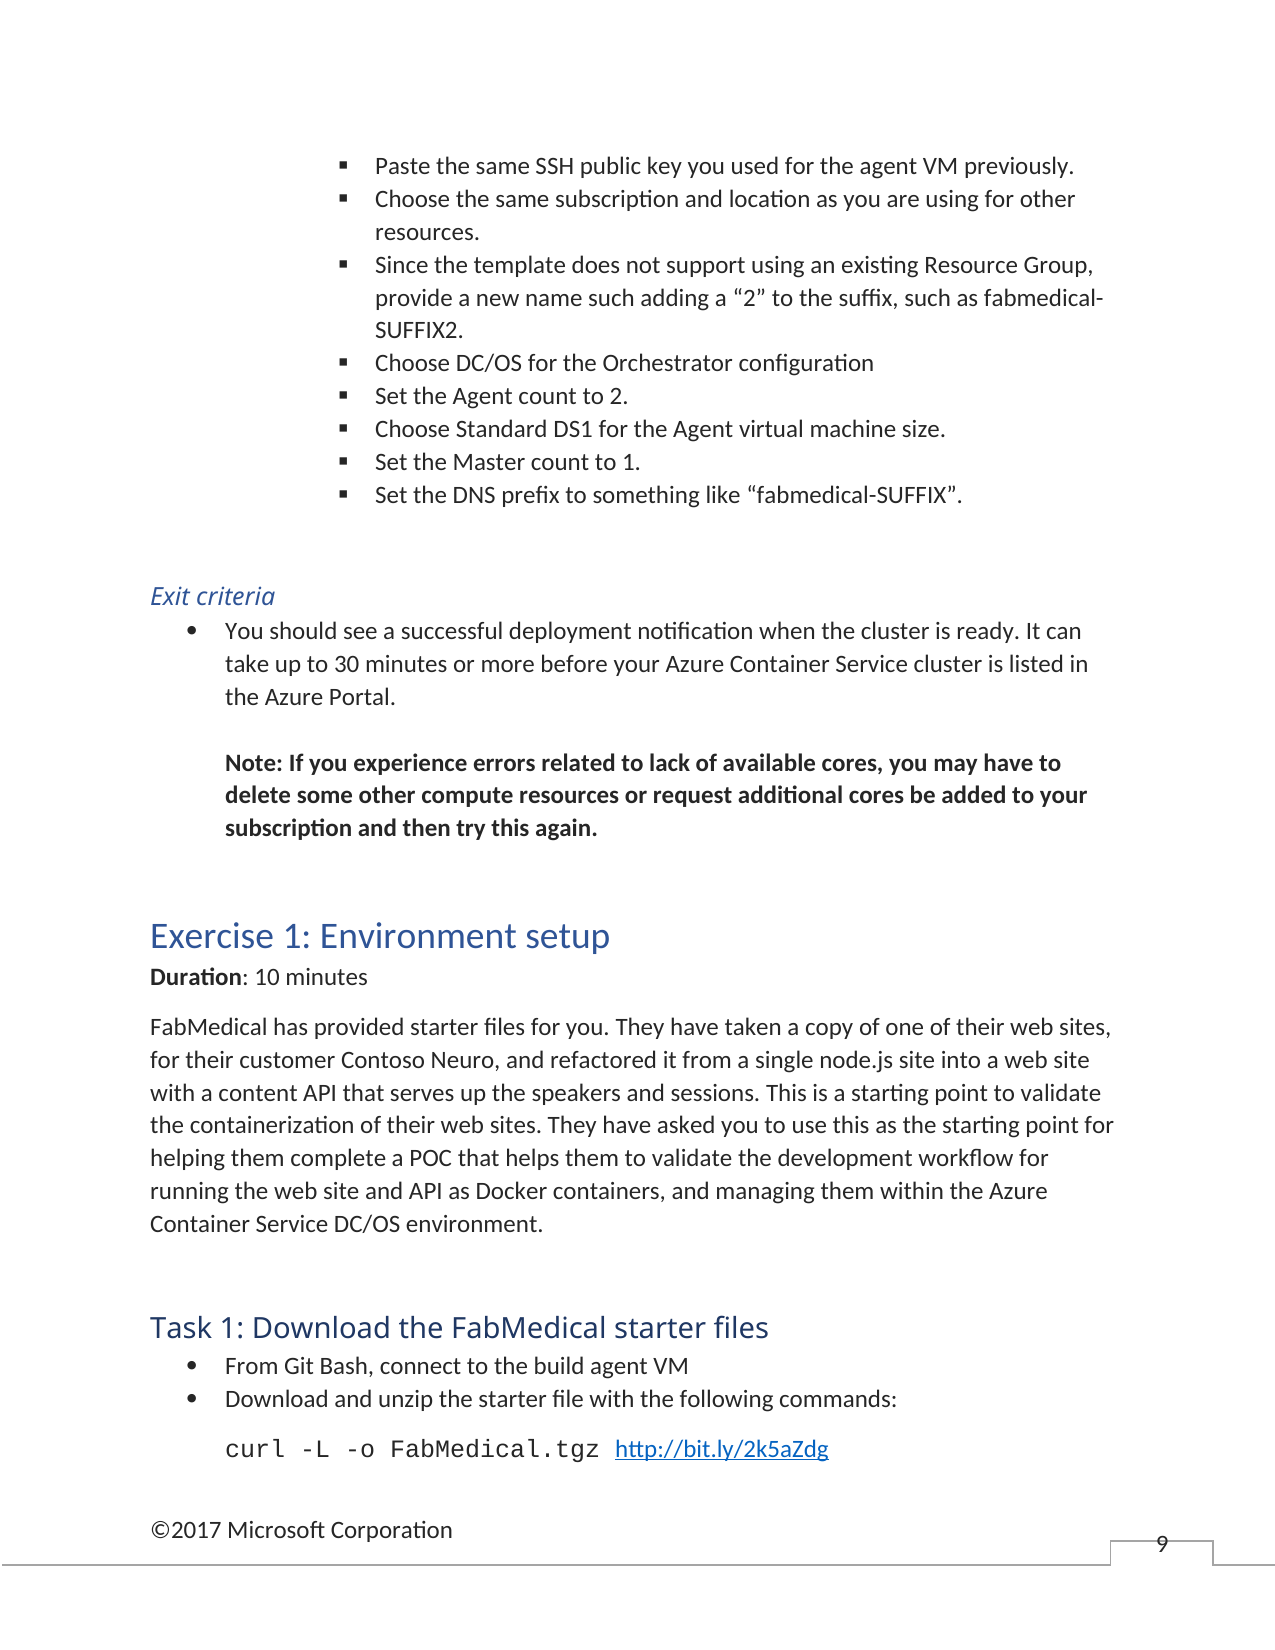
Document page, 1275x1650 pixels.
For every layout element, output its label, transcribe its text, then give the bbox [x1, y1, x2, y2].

subtitle Exit criteria [150, 578, 1125, 612]
list Set the Master count to 1. [337, 446, 1125, 477]
subtitle Task 1: Download the FabMedical starter files [150, 1307, 1125, 1347]
list You should see a successful deployment notification when the cluster is ready. It can take up to 30 minutes or more before your Azure Container Service cluster is listed in the Azure Portal. [187, 615, 1125, 711]
text curl -L -o FabMedical.tgz http://bit.ly/2k5aZdg [187, 1433, 1125, 1464]
list Paste the same SSH public key you used for the agent VM previously. [337, 150, 1125, 181]
list From Git Bash, connect to the build agent VM [187, 1350, 1125, 1381]
subtitle Exercise 1: Environment setup [150, 912, 1125, 958]
list Note: If you experience errors related to lack of available cores, you may have to delete some other compute resources or request additional cores be added to your subscription and then try this again. [225, 747, 1125, 843]
list Choose the same subscription and location as you are using for other resources. [337, 183, 1125, 246]
list Choose DC/OS for the Orchestrator configuration [337, 347, 1125, 378]
list Download and unzip the starter file with the following commands: [187, 1383, 1125, 1414]
list Set the Agent count to 2. [337, 380, 1125, 411]
text Duration: 10 minutes [150, 961, 1125, 992]
text FabMedical has provided starter files for you. They have taken a copy of one of their web sites, for their customer Contoso Neuro, and refactored it from a single node.js site into a web site with a content API that serves up the speakers and sessions. This is a starting point to validate the containerization of their web sites. They have asked you to use this as the starting point for helping them complete a POC that helps them to validate the development workflow for running the web site and API as Docker containers, and managing them within the Azure Container Service DC/OS environment. [150, 1011, 1125, 1239]
list Since the template does not support using an existing Resource Group, provide a new name such adding a “2” to the suffix, such as fabmedical-SUFFIX2. [337, 249, 1125, 345]
list Set the DNS prefix to something like “fabmedical-SUFFIX”. [337, 479, 1125, 510]
list Choose Standard DS1 for the Agent virtual machine size. [337, 413, 1125, 444]
